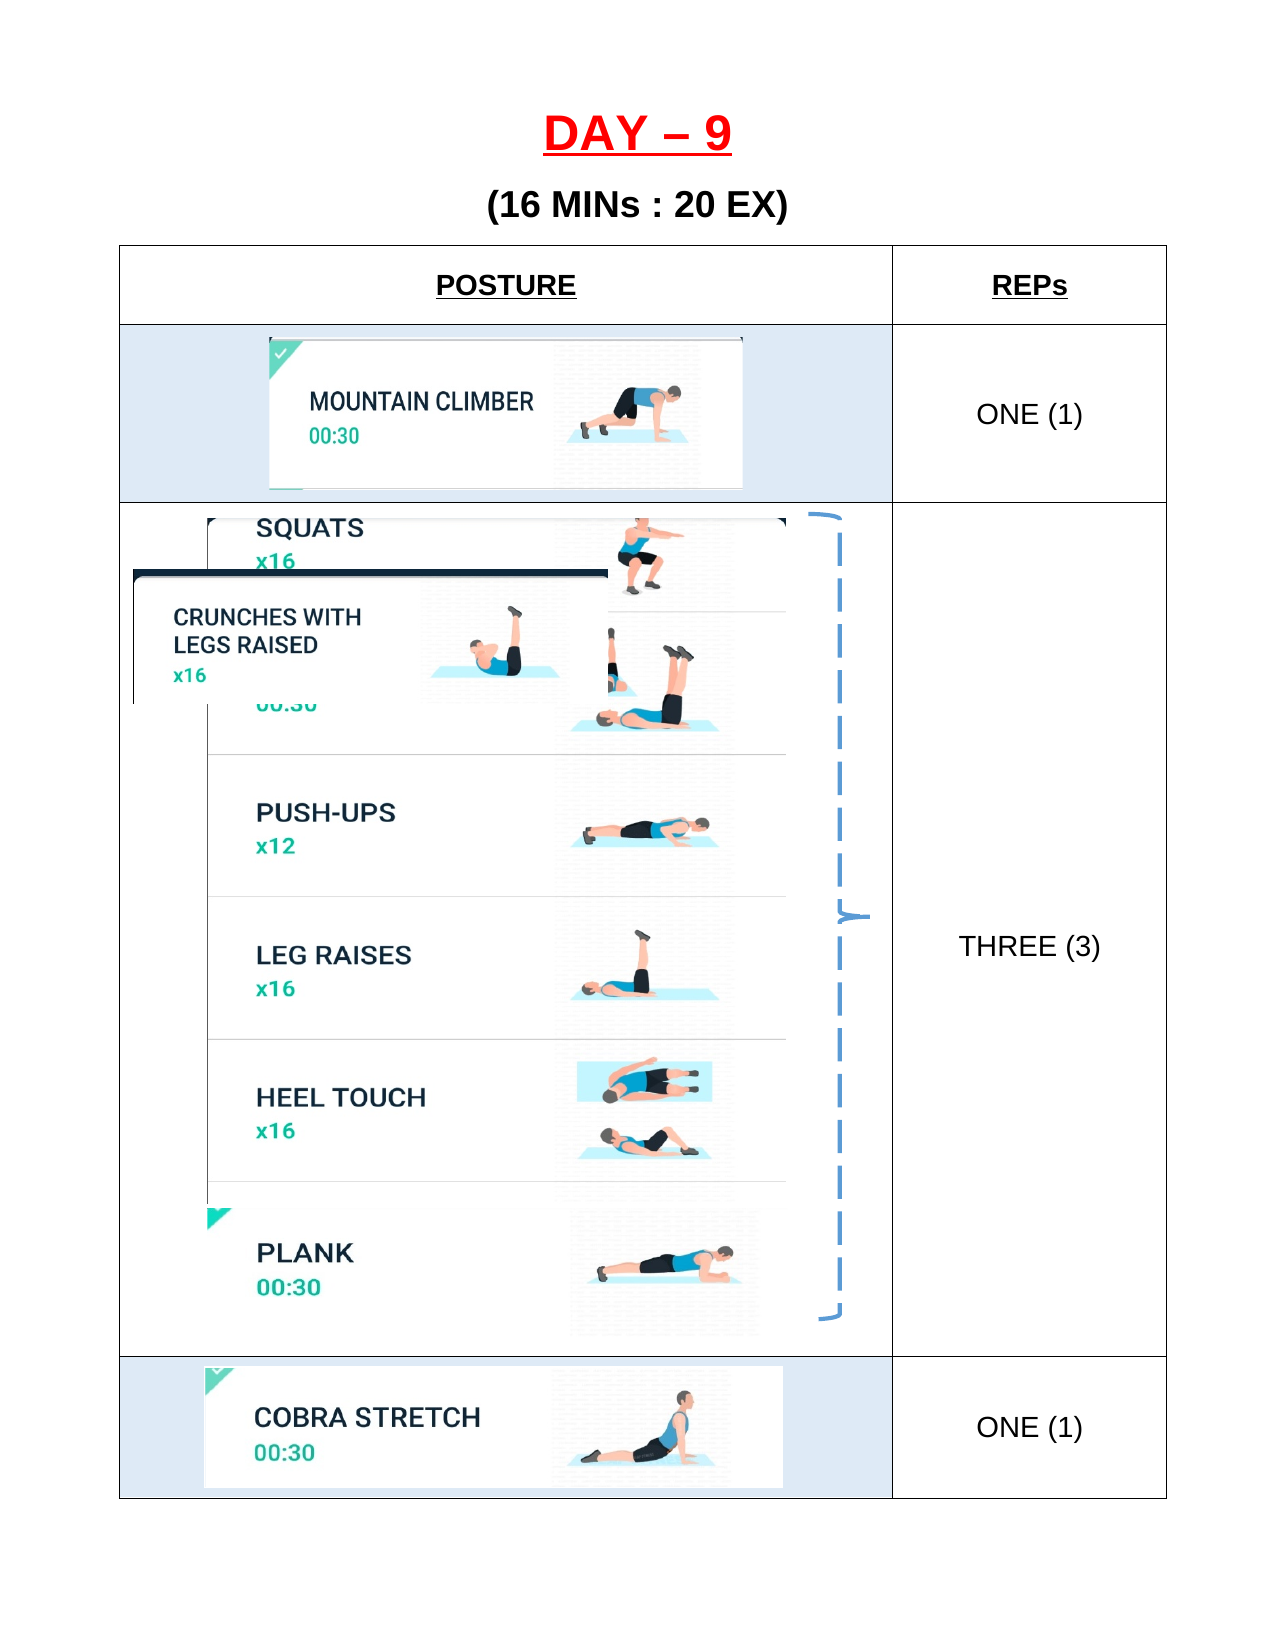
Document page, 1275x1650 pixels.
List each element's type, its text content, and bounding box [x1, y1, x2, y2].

text (16 MINs : 20 EX) [150, 182, 1125, 225]
table_cell [120, 325, 892, 502]
table_header POSTURE [120, 246, 892, 324]
table_cell THREE (3) [893, 503, 1166, 1356]
table_cell ONE (1) [893, 1357, 1166, 1497]
text DAY – 9 [150, 103, 1125, 161]
picture [133, 518, 786, 1204]
table_header REPs [893, 246, 1166, 324]
picture [207, 1208, 788, 1338]
picture [205, 1368, 782, 1487]
picture [269, 337, 743, 490]
table_cell ONE (1) [893, 325, 1166, 502]
table_cell [120, 503, 892, 1356]
table_cell [120, 1357, 892, 1497]
